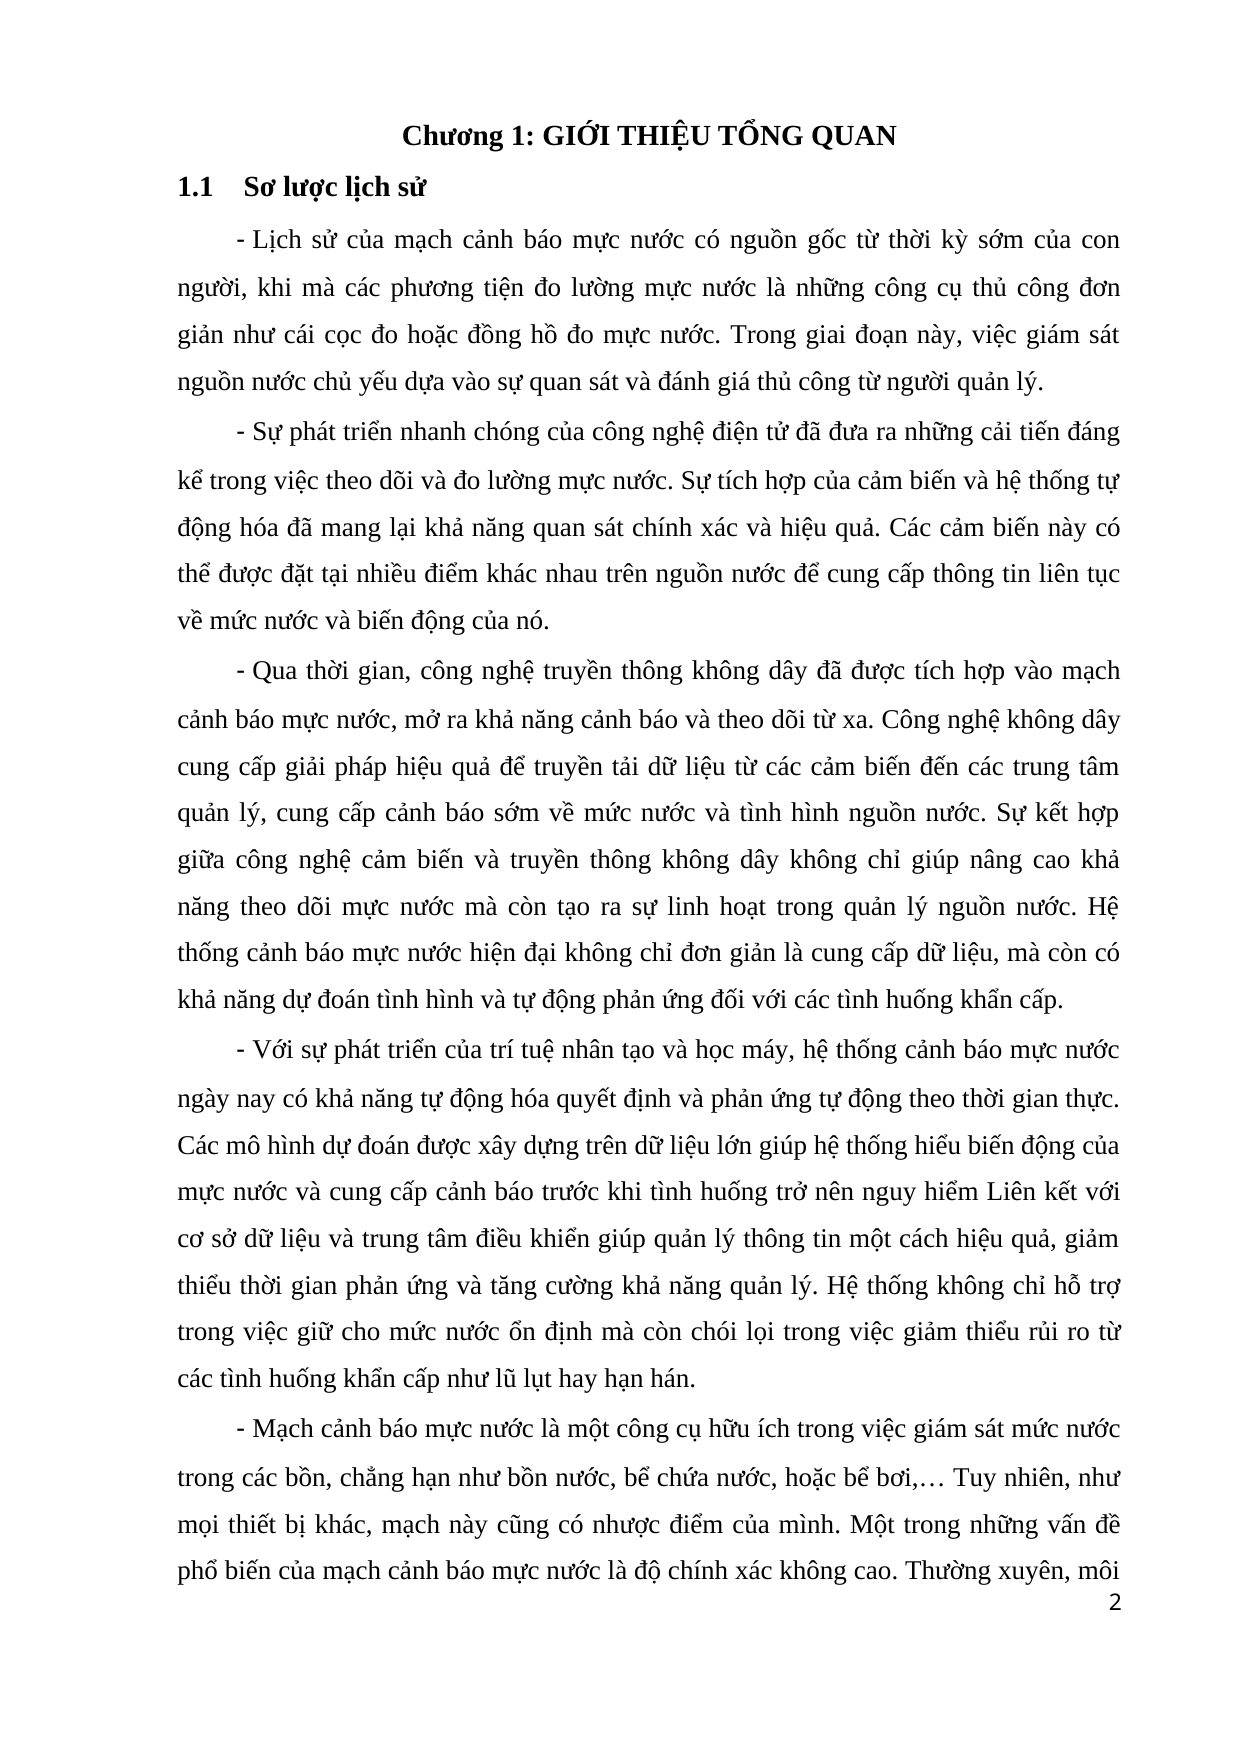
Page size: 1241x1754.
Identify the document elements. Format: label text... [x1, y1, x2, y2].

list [177, 1409, 1122, 1586]
list Với sự phát triển của trí tuệ nhân tạo và học máy, hệ thống cảnh báo mực nước ngày nay có khả năng tự động hóa quyết định và phản ứng tự động theo thời gian thực. Các mô hình dự đoán được xây dựng trên dữ liệu lớn giúp hệ thống hiểu biến động của mực nước và cung cấp cảnh báo trước khi tình huống trở nên nguy hiểm Liên kết với cơ sở dữ liệu và trung tâm điều khiển giúp quản lý thông tin một cách hiệu quả, giảm thiểu thời gian phản ứng và tăng cường khả năng quản lý. Hệ thống không chỉ hỗ trợ trong việc giữ cho mức nước ổn định mà còn chói lọi trong việc giảm thiểu rủi ro từ các tình huống khẩn cấp như lũ lụt hay hạn hán. [177, 1030, 1122, 1393]
list Qua thời gian, công nghệ truyền thông không dây đã được tích hợp vào mạch cảnh báo mực nước, mở ra khả năng cảnh báo và theo dõi từ xa. Công nghệ không dây cung cấp giải pháp hiệu quả để truyền tải dữ liệu từ các cảm biến đến các trung tâm quản lý, cung cấp cảnh báo sớm về mức nước và tình hình nguồn nước. Sự kết hợp giữa công nghệ cảm biến và truyền thông không dây không chỉ giúp nâng cao khả năng theo dõi mực nước mà còn tạo ra sự linh hoạt trong quản lý nguồn nước. Hệ thống cảnh báo mực nước hiện đại không chỉ đơn giản là cung cấp dữ liệu, mà còn có khả năng dự đoán tình hình và tự động phản ứng đối với các tình huống khẩn cấp. [177, 651, 1122, 1014]
list Sơ lược lịch sử [177, 169, 1122, 202]
subtitle Chương 1: GIỚI THIỆU TỔNG QUAN [177, 118, 1122, 152]
list Lịch sử của mạch cảnh báo mực nước có nguồn gốc từ thời kỳ sớm của con người, khi mà các phương tiện đo lường mực nước là những công cụ thủ công đơn giản như cái cọc đo hoặc đồng hồ đo mực nước. Trong giai đoạn này, việc giám sát nguồn nước chủ yếu dựa vào sự quan sát và đánh giá thủ công từ người quản lý. [177, 219, 1122, 396]
list Sự phát triển nhanh chóng của công nghệ điện tử đã đưa ra những cải tiến đáng kể trong việc theo dõi và đo lường mực nước. Sự tích hợp của cảm biến và hệ thống tự động hóa đã mang lại khả năng quan sát chính xác và hiệu quả. Các cảm biến này có thể được đặt tại nhiều điểm khác nhau trên nguồn nước để cung cấp thông tin liên tục về mức nước và biến động của nó. [177, 412, 1122, 635]
